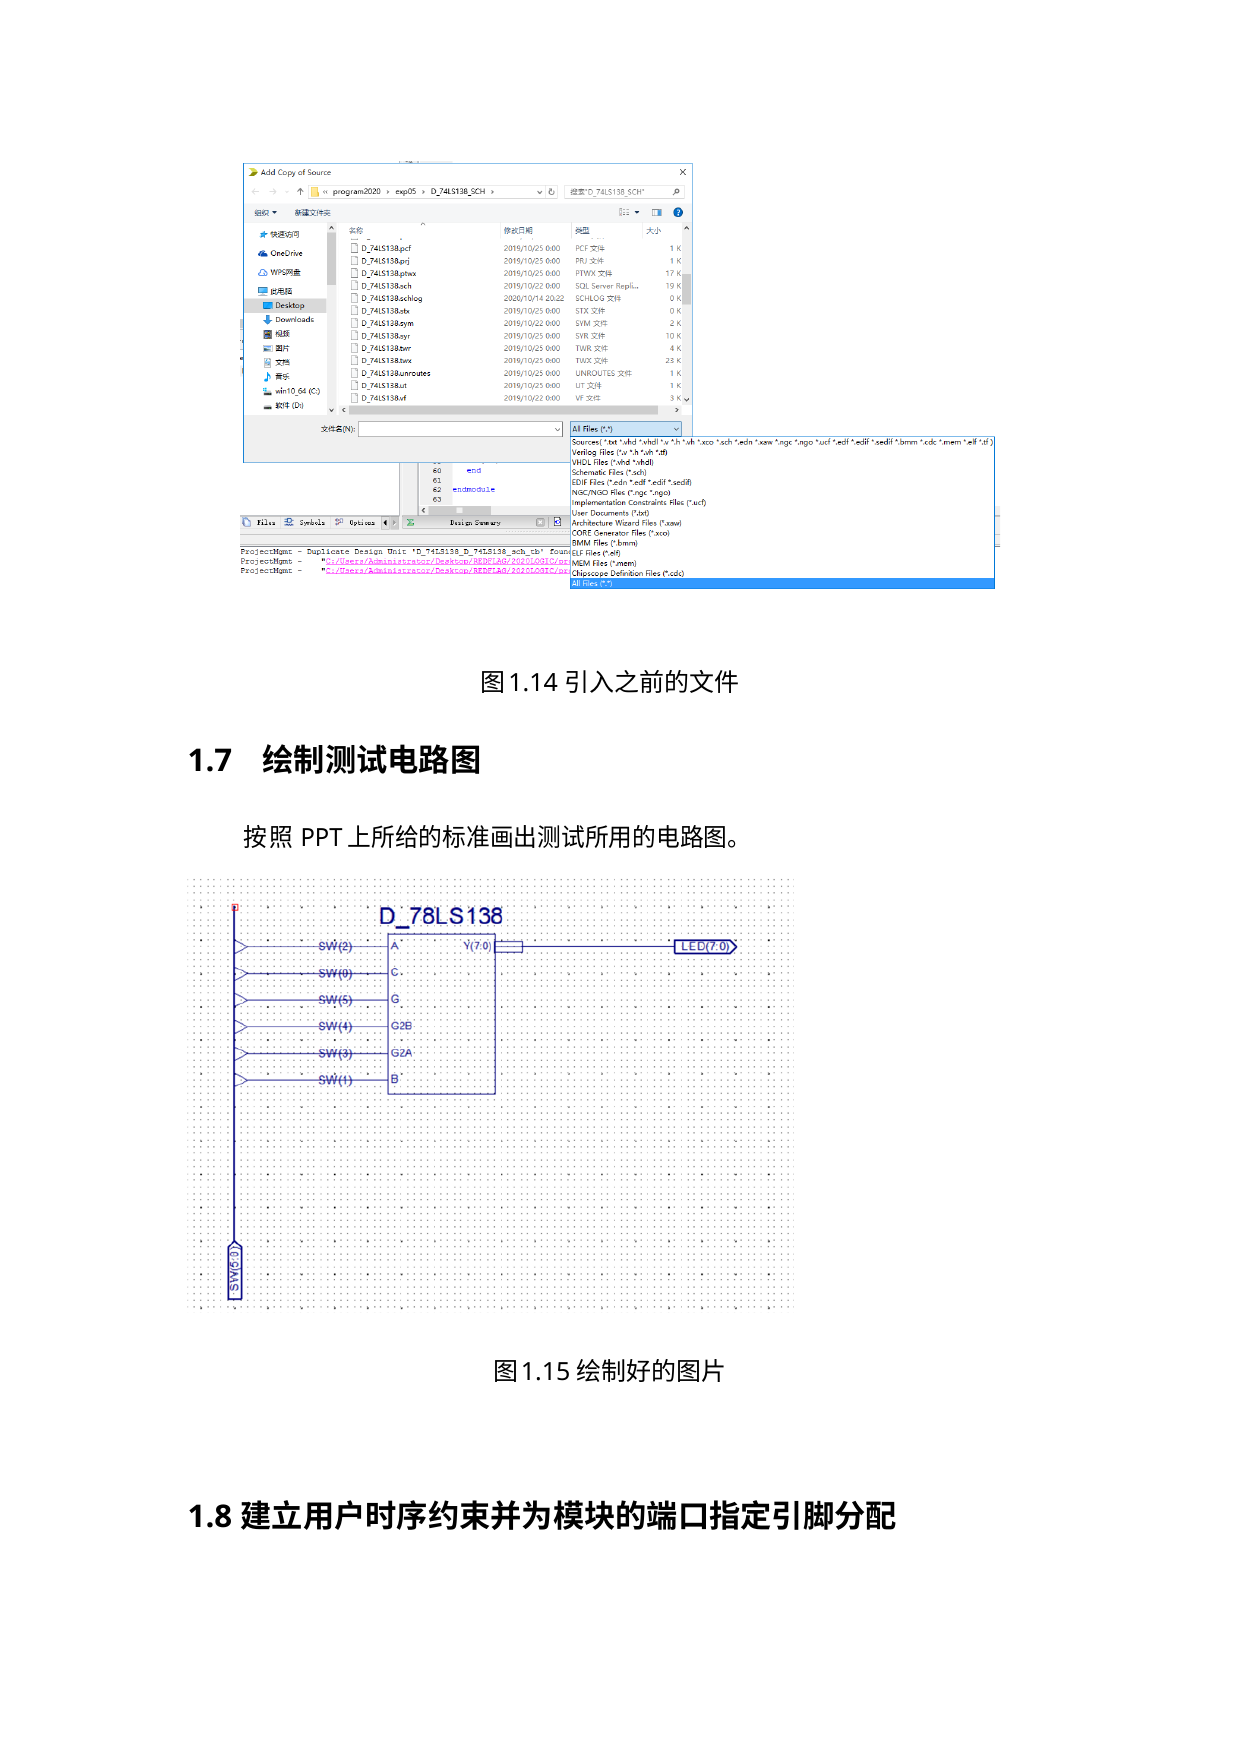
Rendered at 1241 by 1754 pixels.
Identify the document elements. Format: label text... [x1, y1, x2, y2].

text 图 1.15 绘制好的图片 [252, 1337, 937, 1402]
picture [187, 878, 794, 1313]
picture [240, 161, 1001, 594]
text 按照PPT上所给的标准画出测试所用的电路图。 [187, 803, 1053, 868]
subtitle 绘制测试电路图 [187, 726, 1053, 791]
text 图 1.14 引入之前的文件 [252, 648, 937, 713]
subtitle 1.8 建立用户时序约束并为模块的端口指定引脚分配 [187, 1482, 1053, 1547]
